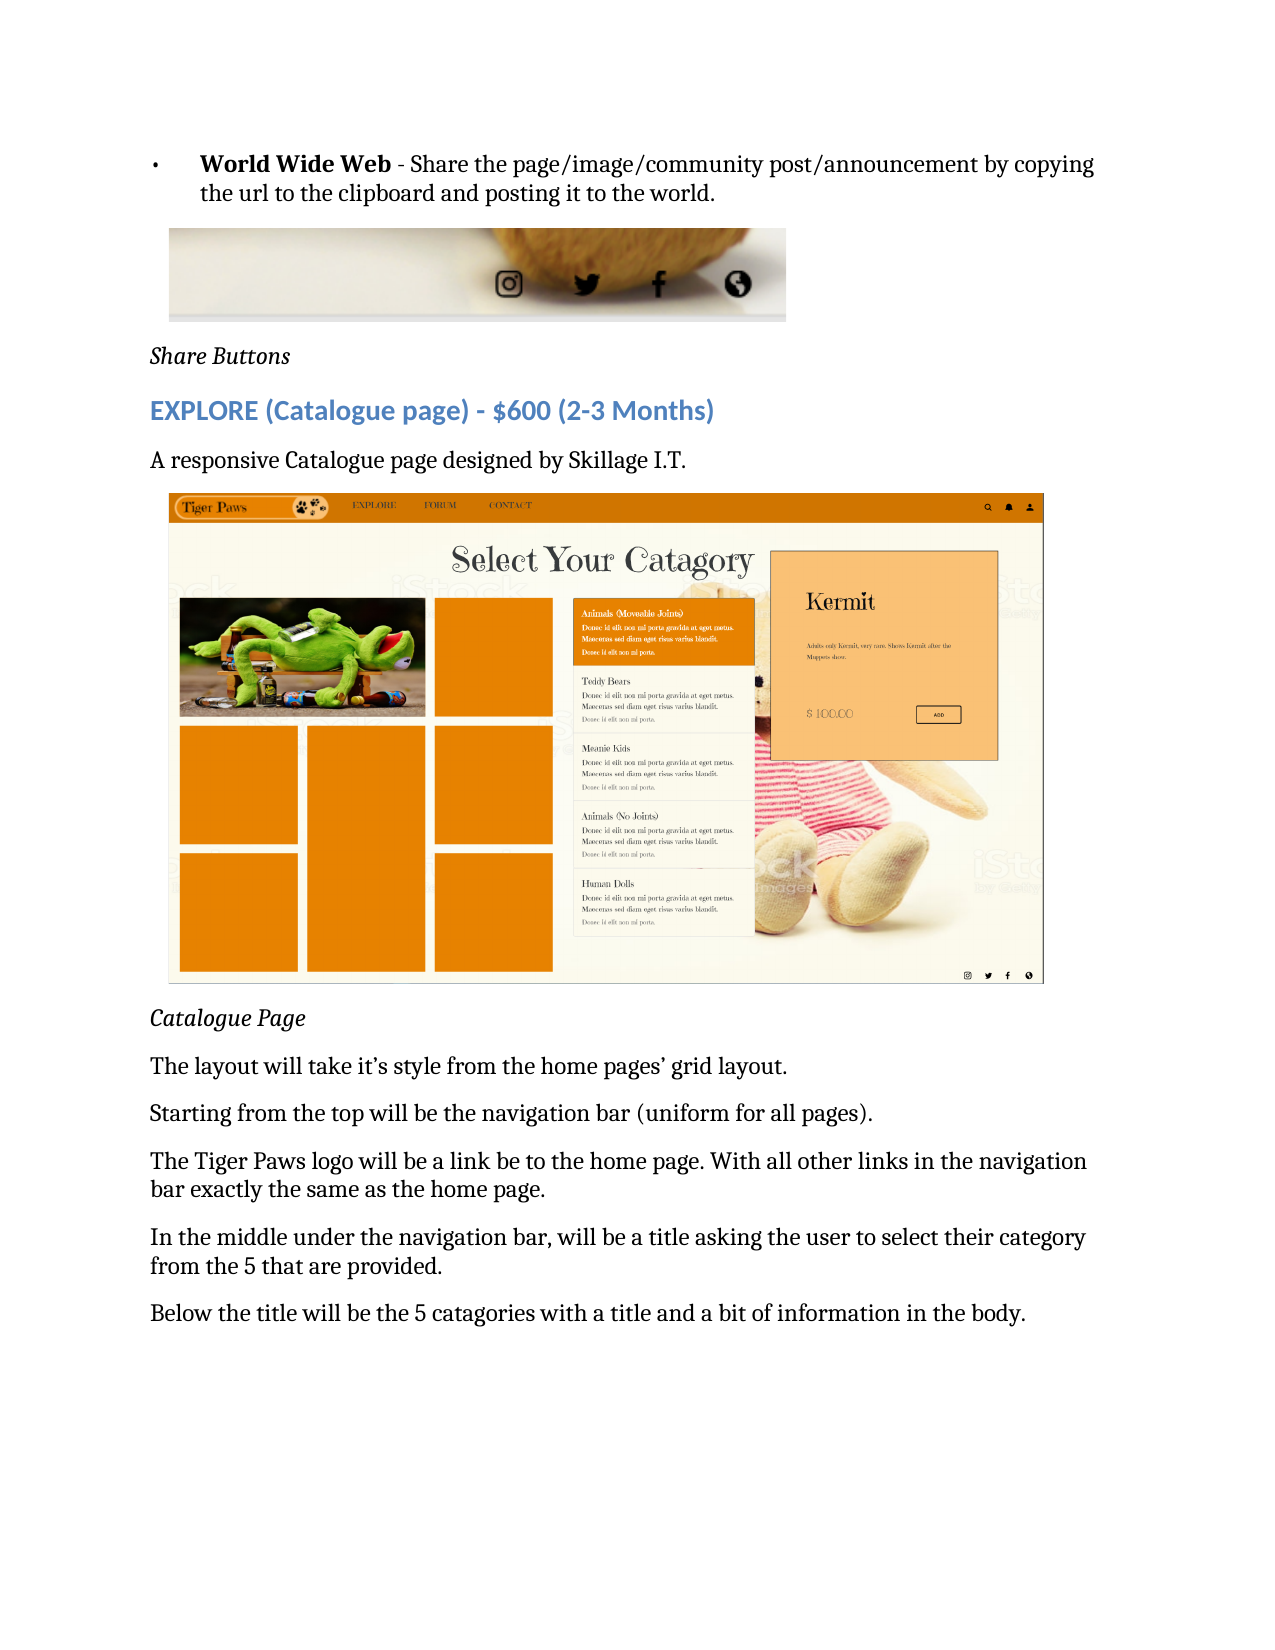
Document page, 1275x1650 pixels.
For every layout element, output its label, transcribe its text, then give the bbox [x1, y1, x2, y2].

text The Tiger Paws logo will be a link be to the home page. With all other links in the navigation bar exactly the same as the home page. [150, 1147, 1125, 1204]
text Catalogue Page [150, 1004, 1125, 1033]
text Below the title will be the 5 catagories with a title and a bit of information in the body. [150, 1299, 1125, 1328]
text A responsive Catalogue page designed by Skillage I.T. [150, 446, 1125, 475]
text Starting from the top will be the navigation bar (uniform for all pages). [150, 1099, 1125, 1128]
picture [168, 228, 787, 322]
subtitle EXPLORE (Catalogue page) - $600 (2-3 Months) [150, 392, 1125, 427]
list World Wide Web - Share the page/image/community post/announcement by copying the url to the clipboard and posting it to the world. [150, 150, 1125, 207]
text Share Buttons [150, 342, 1125, 371]
picture [168, 493, 1044, 984]
text In the middle under the navigation bar, will be a title asking the user to select their category from the 5 that are provided. [150, 1223, 1125, 1280]
text The layout will take it’s style from the home pages’ grid layout. [150, 1052, 1125, 1080]
